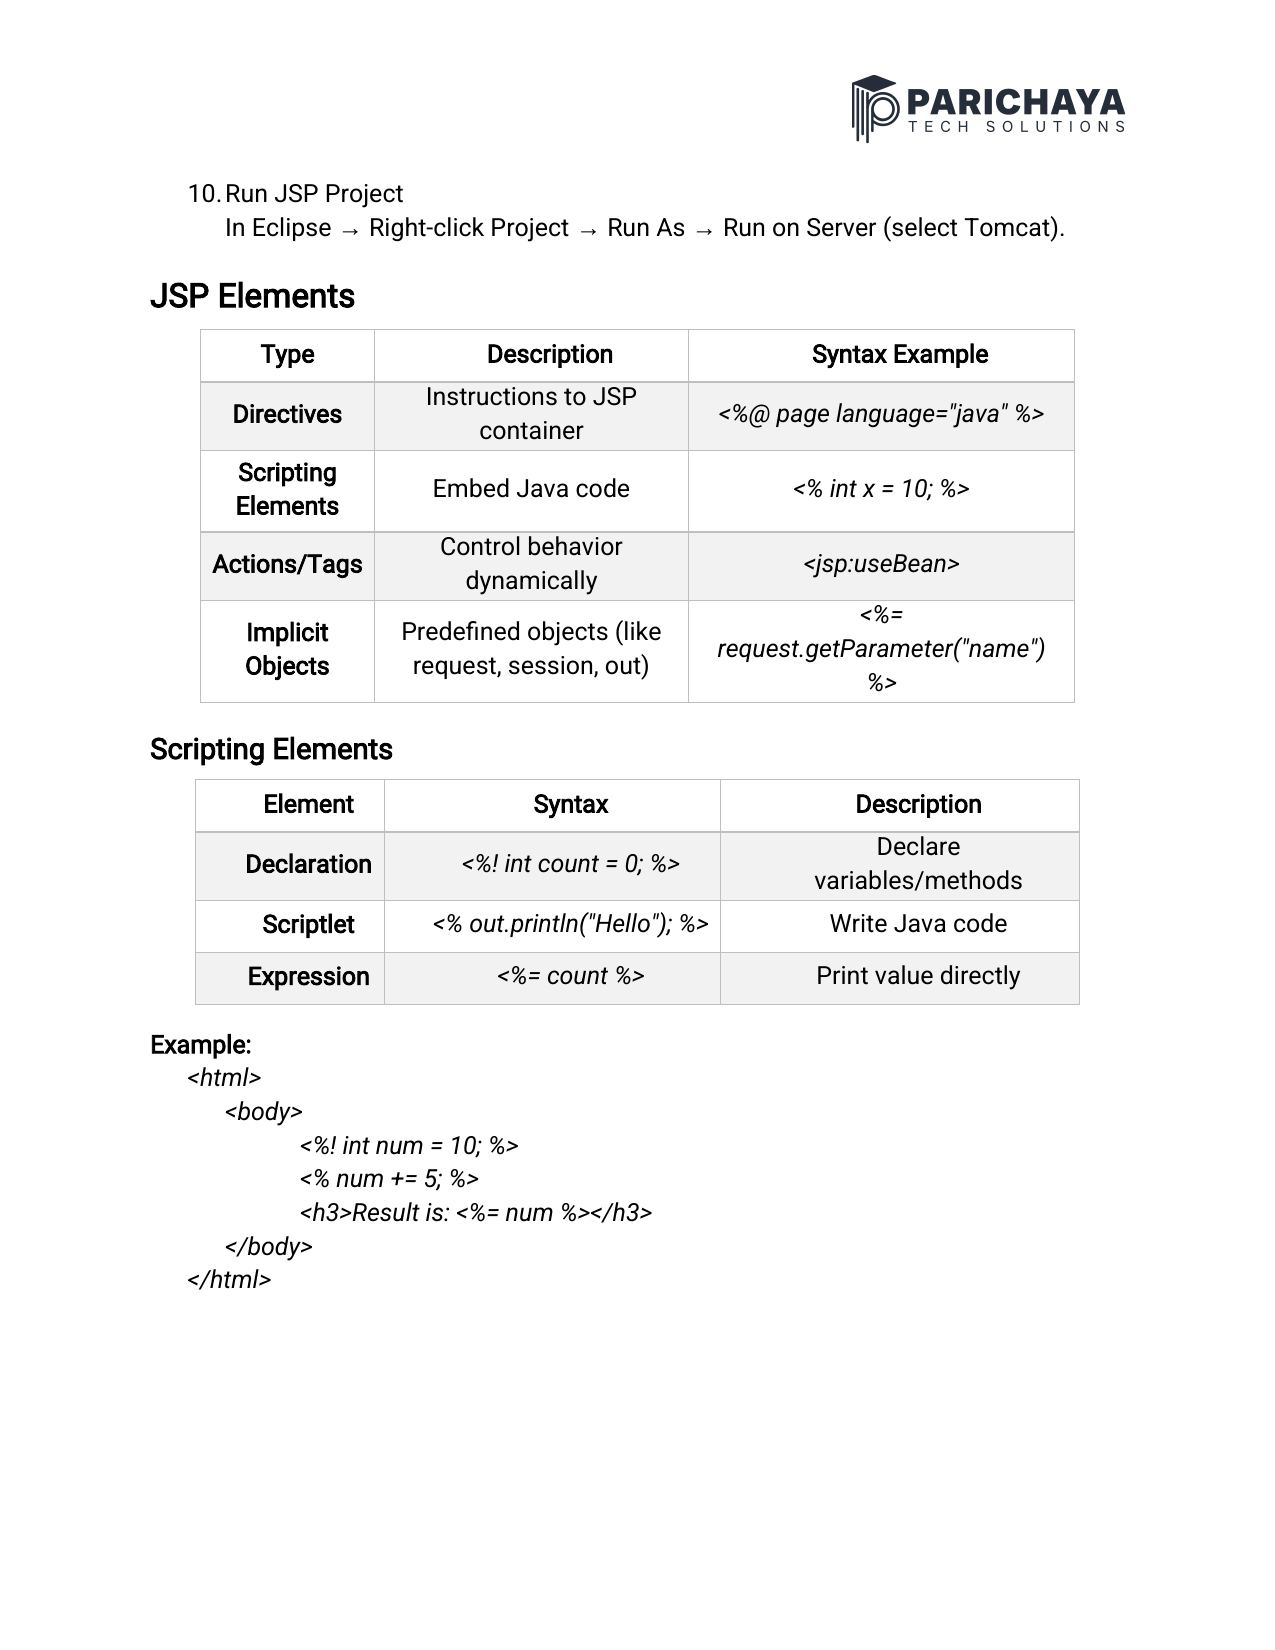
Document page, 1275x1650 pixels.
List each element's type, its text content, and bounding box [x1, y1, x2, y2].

text </body> [225, 1232, 1125, 1261]
table_cell <jsp:useBean> [689, 533, 1074, 600]
table_header Syntax Example [689, 330, 1074, 381]
table_cell Directives [201, 383, 374, 450]
table_cell <%= request.getParameter("name") %> [689, 601, 1074, 702]
table_cell Scripting Elements [201, 451, 374, 531]
text <%! int num = 10; %> [300, 1131, 1125, 1160]
table_header Description [721, 780, 1079, 831]
text <h3>Result is: <%= num %></h3> [300, 1198, 1125, 1227]
text In Eclipse → Right-click Project → Run As → Run on Server (select Tomcat). [225, 213, 1125, 243]
text Example: [150, 1030, 1125, 1059]
table_header Element [196, 780, 384, 831]
text JSP Elements [150, 276, 1125, 315]
text Scripting Elements [150, 732, 1125, 766]
table_cell Expression [196, 953, 384, 1004]
table_cell Control behavior dynamically [375, 533, 688, 600]
table_cell Instructions to JSP container [375, 383, 688, 450]
table_header Description [375, 330, 688, 381]
text <html> [187, 1063, 1125, 1093]
list Run JSP Project [187, 179, 1125, 209]
table_cell Print value directly [721, 953, 1079, 1004]
table_cell Embed Java code [375, 451, 688, 531]
table_cell <% out.println("Hello"); %> [385, 901, 720, 952]
text <% num += 5; %> [300, 1164, 1125, 1194]
table_cell Declaration [196, 833, 384, 900]
table_header Type [201, 330, 374, 381]
table_header Syntax [385, 780, 720, 831]
text <body> [225, 1097, 1125, 1126]
table_cell Actions/Tags [201, 533, 374, 600]
table_cell Predefined objects (like request, session, out) [375, 601, 688, 702]
picture [851, 75, 1125, 144]
table_cell <%= count %> [385, 953, 720, 1004]
table_cell Scriptlet [196, 901, 384, 952]
table_cell <% int x = 10; %> [689, 451, 1074, 531]
table_cell <%@ page language="java" %> [689, 383, 1074, 450]
table_cell Declare variables/methods [721, 833, 1079, 900]
table_cell Write Java code [721, 901, 1079, 952]
table_cell <%! int count = 0; %> [385, 833, 720, 900]
text </html> [187, 1265, 1125, 1295]
table_cell Implicit Objects [201, 601, 374, 702]
